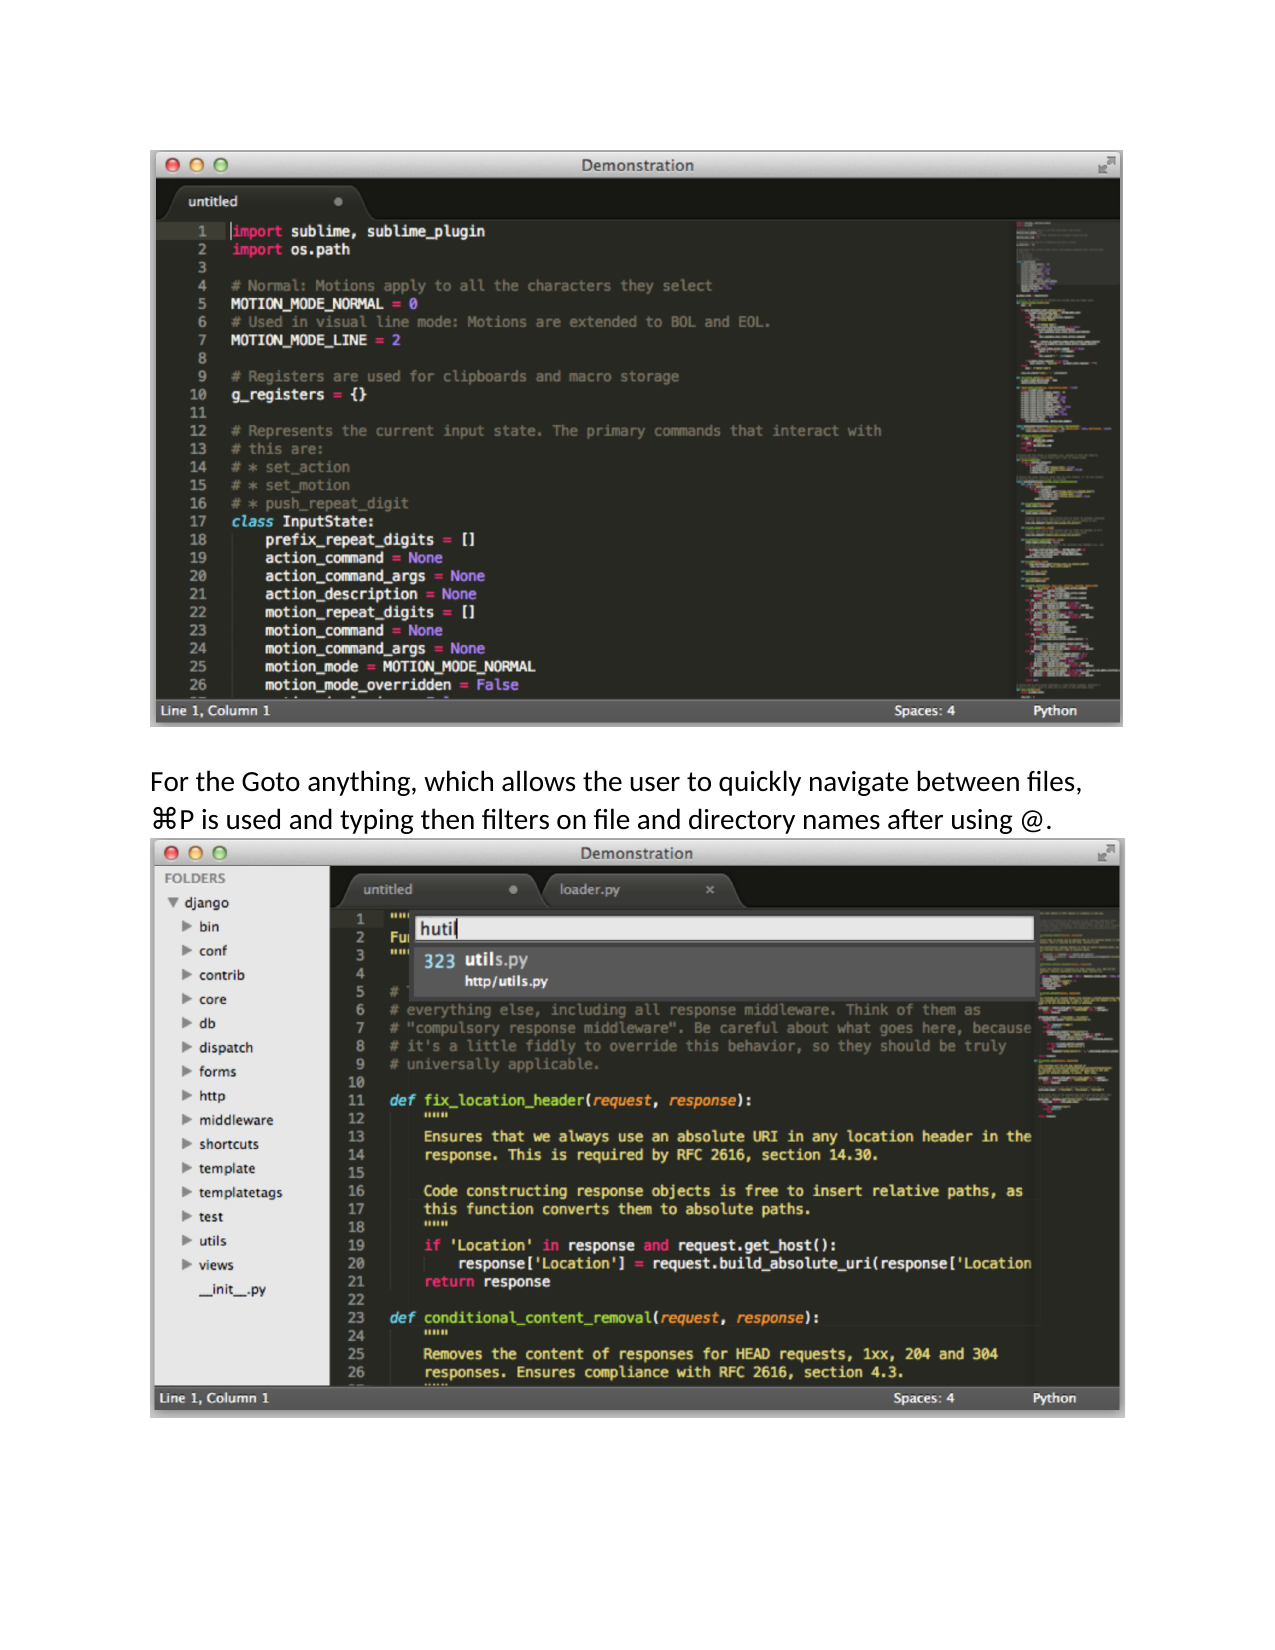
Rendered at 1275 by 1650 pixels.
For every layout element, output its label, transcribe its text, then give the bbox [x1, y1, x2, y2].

text For the Goto anything, which allows the user to quickly navigate between files, ⌘P is used and typing then filters on file and directory names after using @. [150, 763, 1125, 838]
picture [150, 838, 1125, 1418]
picture [150, 150, 1123, 727]
